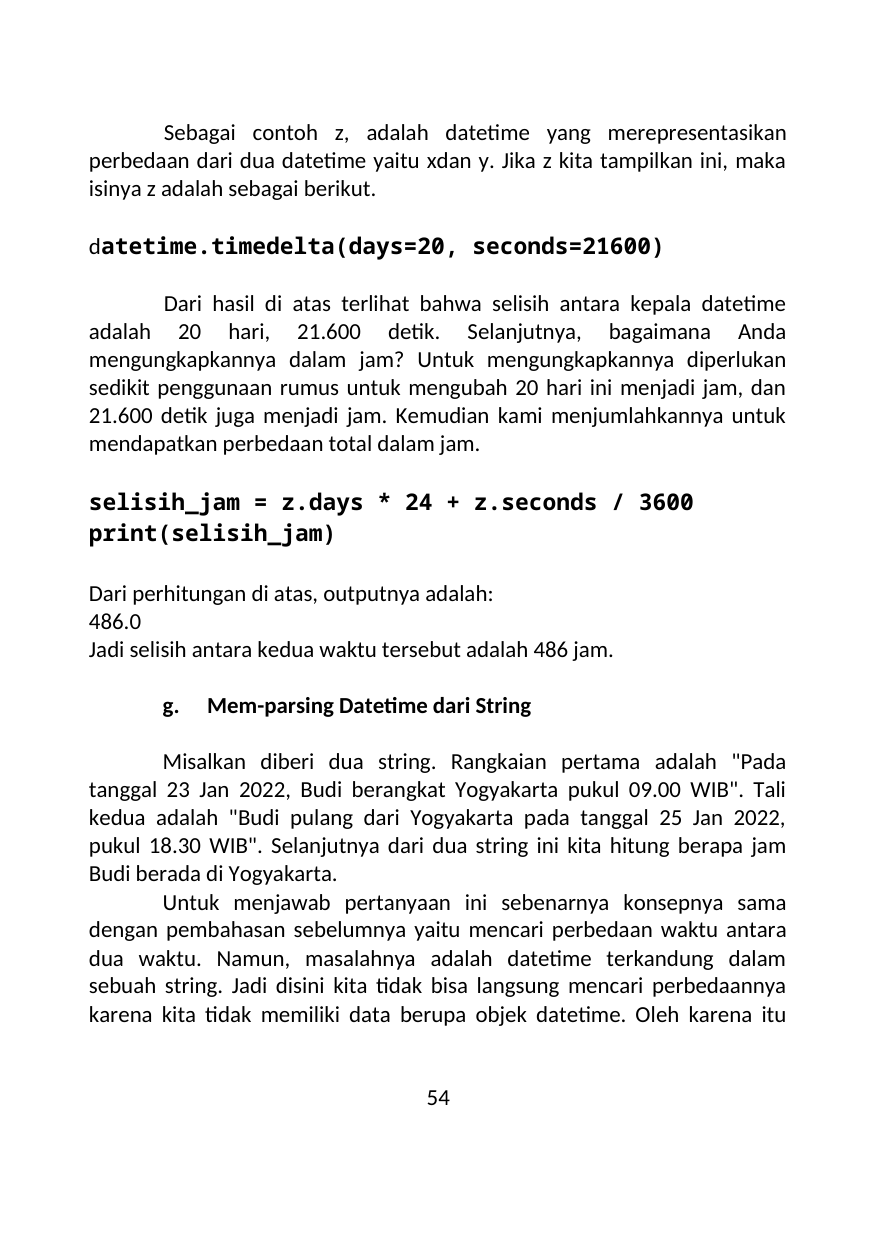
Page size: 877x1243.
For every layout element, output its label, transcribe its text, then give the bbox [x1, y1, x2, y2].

text selisih_jam = z.days * 24 + z.seconds / 3600 [89, 486, 787, 517]
text Misalkan diberi dua string. Rangkaian pertama adalah "Pada tanggal 23 Jan 2022, Budi berangkat Yogyakarta pukul 09.00 WIB". Tali kedua adalah "Budi pulang dari Yogyakarta pada tanggal 25 Jan 2022, pukul 18.30 WIB". Selanjutnya dari dua string ini kita hitung berapa jam Budi berada di Yogyakarta. [89, 747, 787, 888]
text Dari hasil di atas terlihat bahwa selisih antara kepala datetime adalah 20 hari, 21.600 detik. Selanjutnya, bagaimana Anda mengungkapkannya dalam jam? Untuk mengungkapkannya diperlukan sedikit penggunaan rumus untuk mengubah 20 hari ini menjadi jam, dan 21.600 detik juga menjadi jam. Kemudian kami menjumlahkannya untuk mendapatkan perbedaan total dalam jam. [89, 289, 787, 458]
text 486.0 [89, 607, 787, 635]
text datetime.timedelta(days=20, seconds=21600) [89, 230, 787, 261]
text Sebagai contoh z, adalah datetime yang merepresentasikan perbedaan dari dua datetime yaitu xdan y. Jika z kita tampilkan ini, maka isinya z adalah sebagai berikut. [89, 118, 787, 202]
text print(selisih_jam) [89, 517, 787, 548]
text Jadi selisih antara kedua waktu tersebut adalah 486 jam. [89, 635, 787, 663]
list Mem-parsing Datetime dari String [162, 691, 787, 719]
text Dari perhitungan di atas, outputnya adalah: [89, 579, 787, 607]
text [89, 888, 787, 1028]
